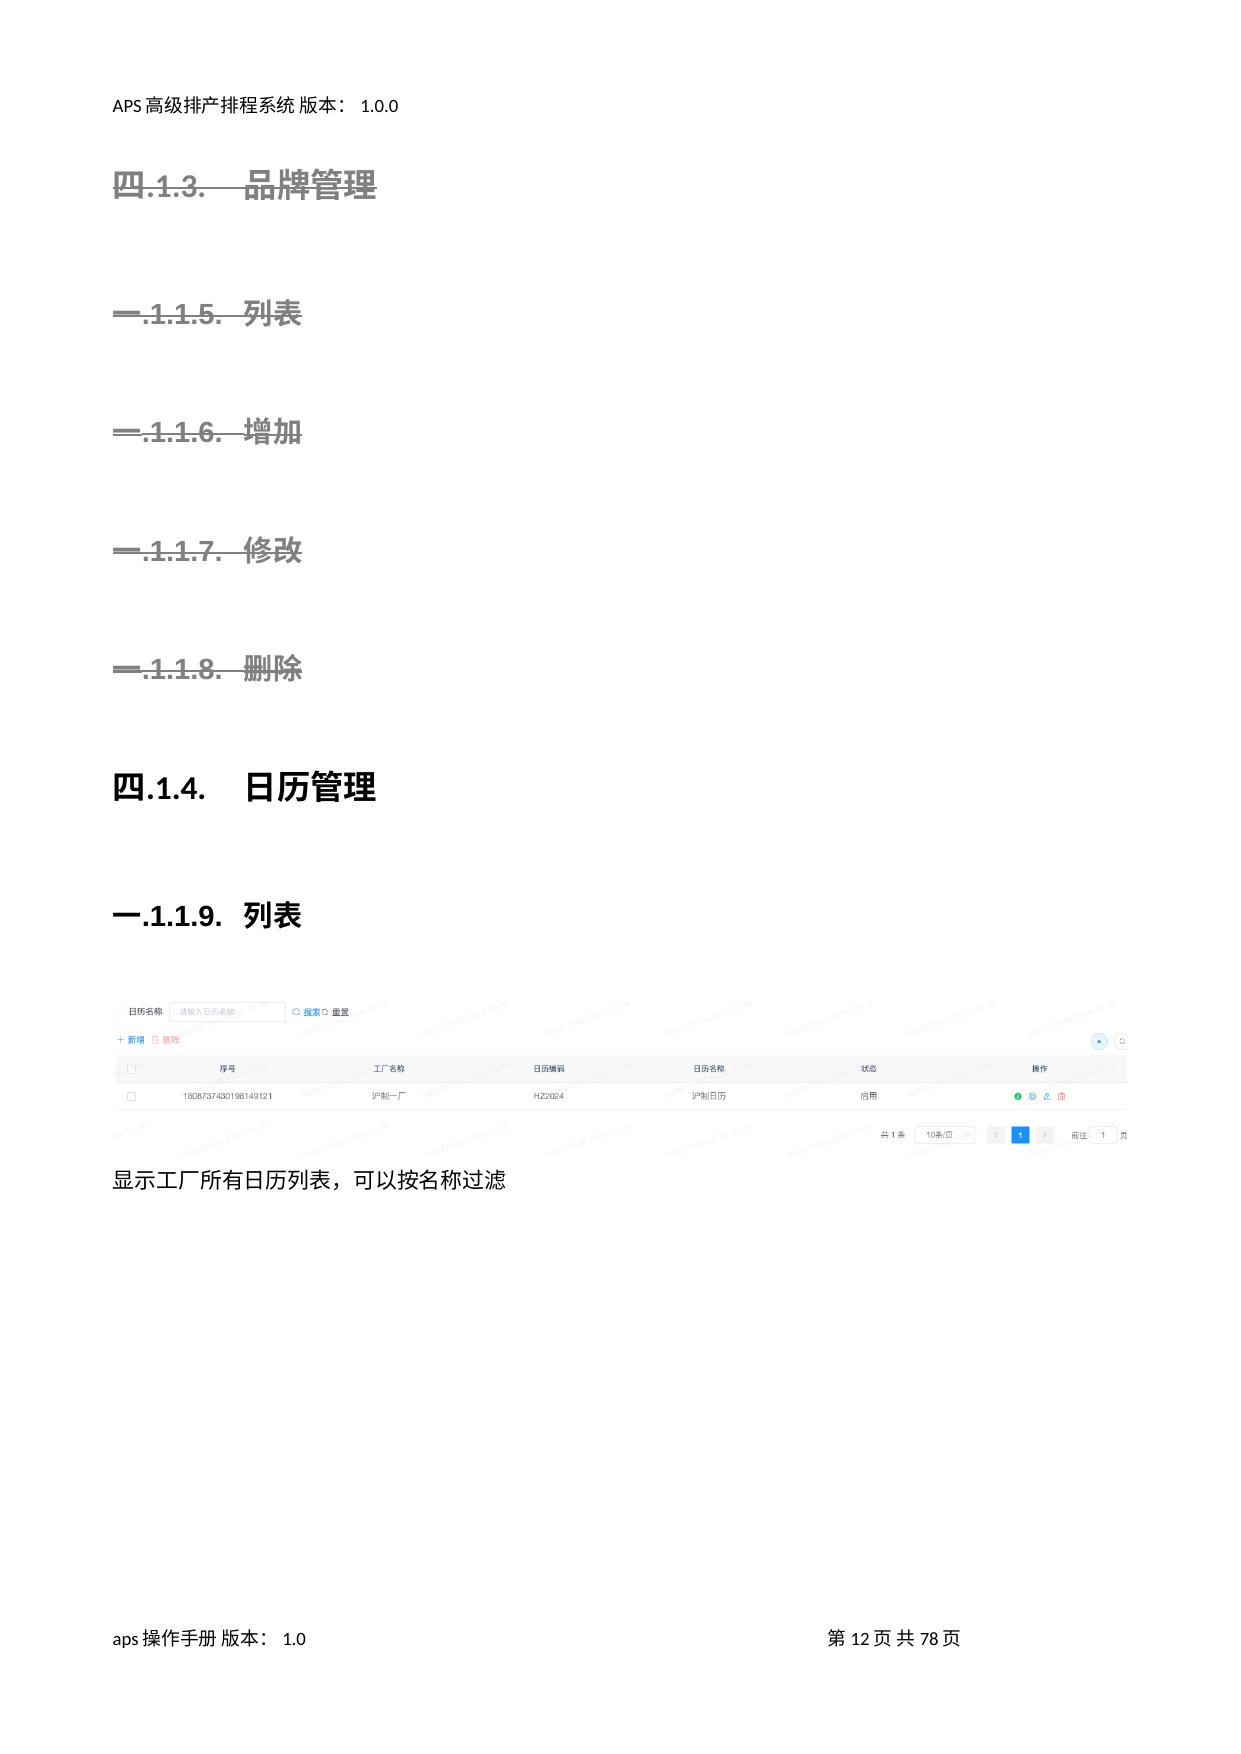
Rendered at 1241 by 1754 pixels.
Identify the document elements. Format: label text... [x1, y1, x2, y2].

subtitle 品牌管理 [112, 150, 1128, 215]
subtitle 修改 [112, 516, 1128, 581]
subtitle 日历管理 [112, 753, 1128, 818]
subtitle 列表 [112, 279, 1128, 344]
picture [113, 1000, 1128, 1155]
subtitle 增加 [112, 397, 1128, 462]
subtitle 列表 [112, 881, 1128, 946]
subtitle 删除 [112, 634, 1128, 699]
text 显示工厂所有日历列表，可以按名称过滤 [112, 1162, 1128, 1195]
